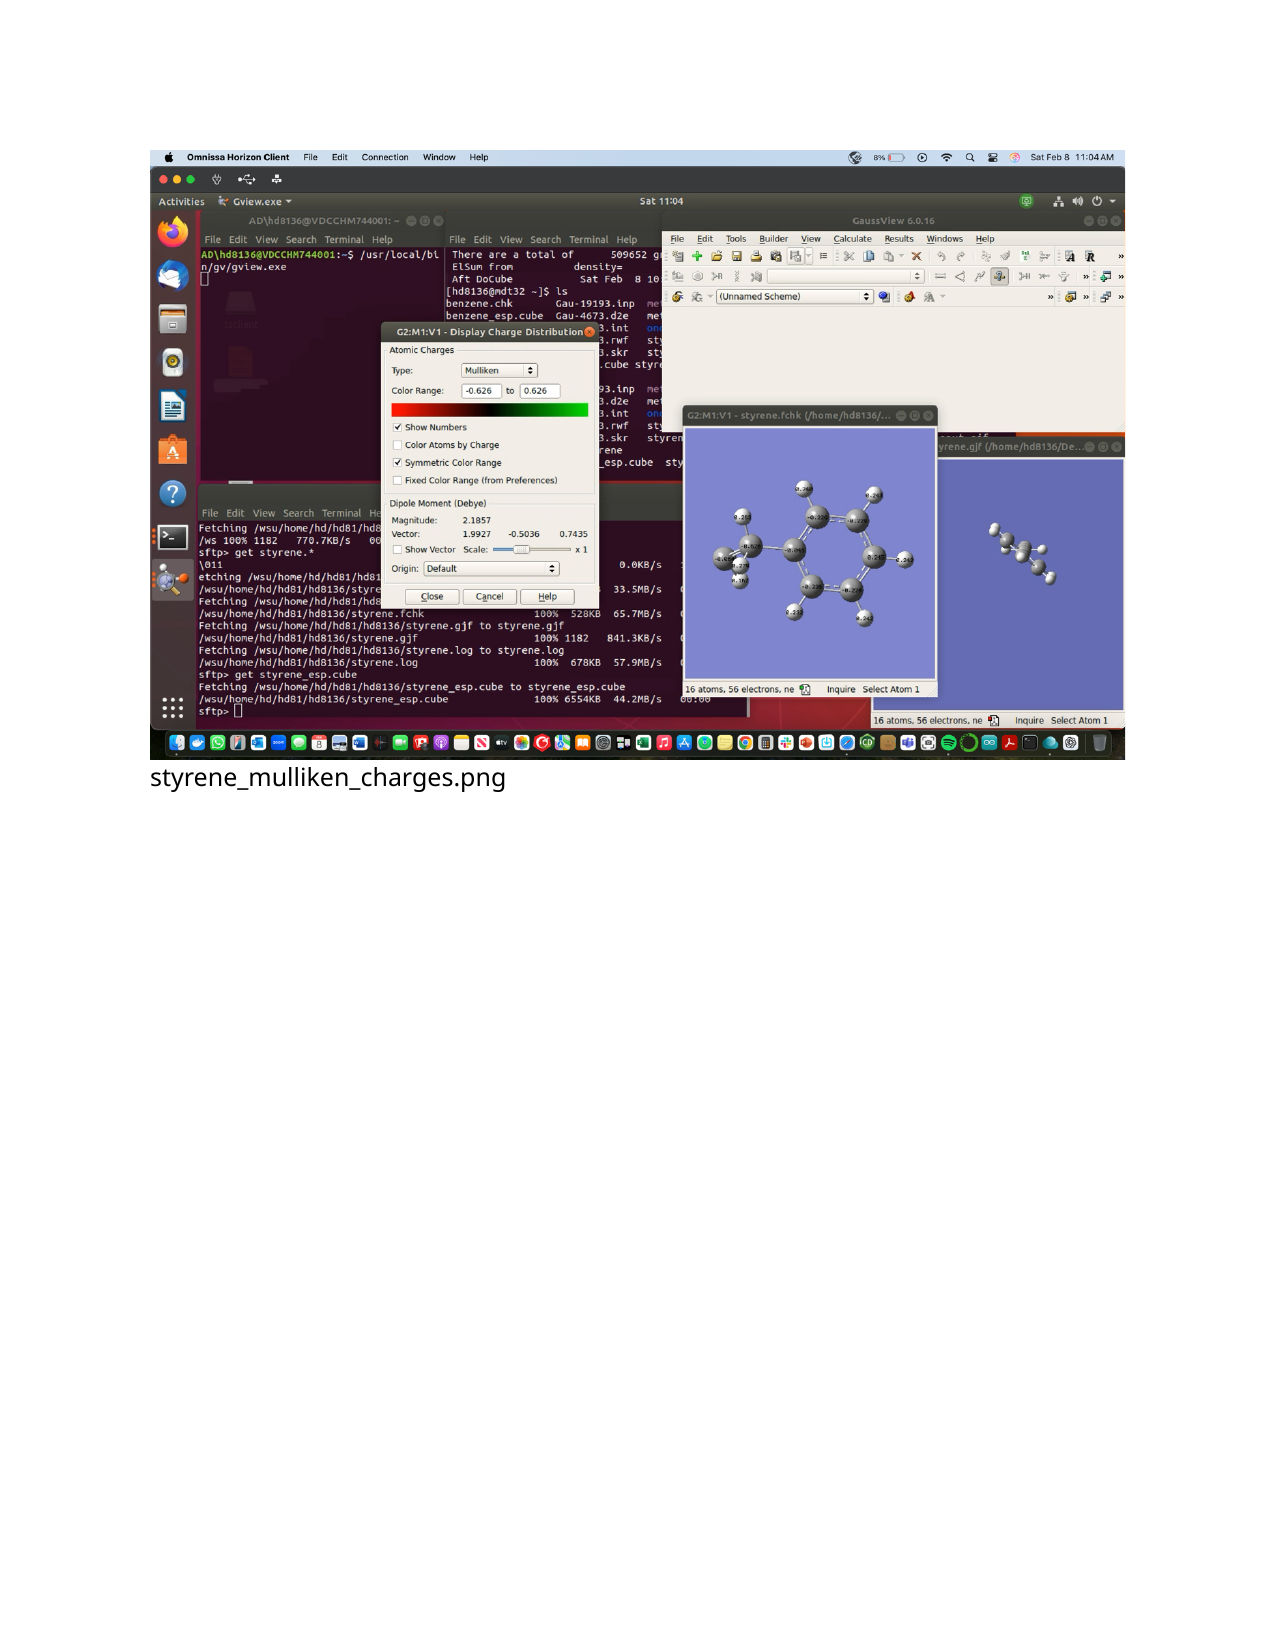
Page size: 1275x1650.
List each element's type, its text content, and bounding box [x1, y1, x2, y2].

picture [150, 150, 1125, 760]
text styrene_mulliken_charges.png [150, 760, 1125, 793]
